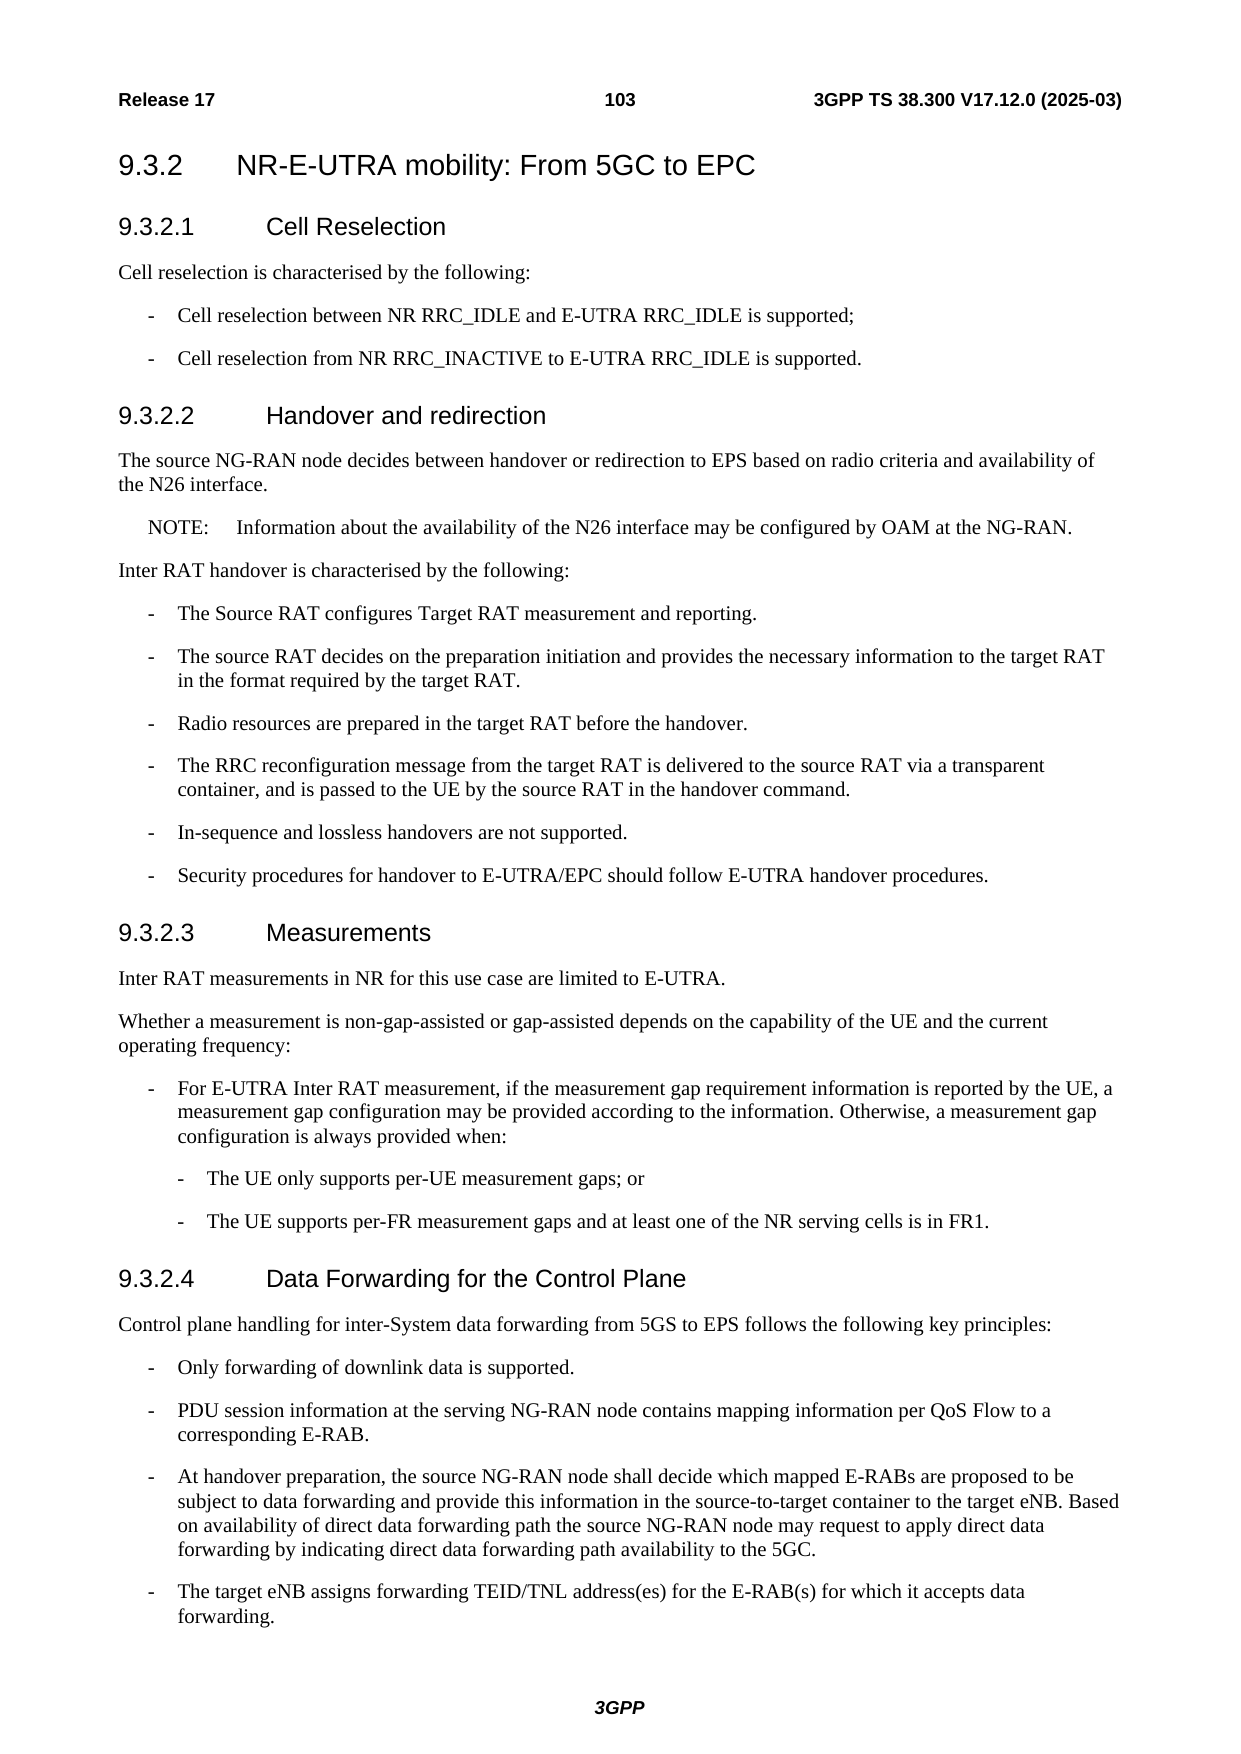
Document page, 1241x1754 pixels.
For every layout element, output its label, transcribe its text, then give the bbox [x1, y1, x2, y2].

subtitle 9.3.2.4 Data Forwarding for the Control Plane [118, 1264, 1122, 1293]
text - The UE supports per-FR measurement gaps and at least one of the NR serving cells is in FR1. [177, 1209, 1122, 1233]
text - For E-UTRA Inter RAT measurement, if the measurement gap requirement information is reported by the UE, a measurement gap configuration may be provided according to the information. Otherwise, a measurement gap configuration is always provided when: [148, 1075, 1122, 1148]
text - Security procedures for handover to E-UTRA/EPC should follow E-UTRA handover procedures. [148, 863, 1122, 887]
text - In-sequence and lossless handovers are not supported. [148, 820, 1122, 844]
text - PDU session information at the serving NG-RAN node contains mapping information per QoS Flow to a corresponding E-RAB. [148, 1398, 1122, 1446]
subtitle 9.3.2.2 Handover and redirection [118, 401, 1122, 429]
text - The RRC reconfiguration message from the target RAT is delivered to the source RAT via a transparent container, and is passed to the UE by the source RAT in the handover command. [148, 753, 1122, 801]
text - Only forwarding of downlink data is supported. [148, 1355, 1122, 1379]
text Inter RAT measurements in NR for this use case are limited to E-UTRA. [118, 966, 1122, 990]
text Inter RAT handover is characterised by the following: [118, 558, 1122, 582]
text - The source RAT decides on the preparation initiation and provides the necessary information to the target RAT in the format required by the target RAT. [148, 643, 1122, 692]
text - Cell reselection between NR RRC_IDLE and E-UTRA RRC_IDLE is supported; [148, 303, 1122, 327]
text - At handover preparation, the source NG-RAN node shall decide which mapped E-RABs are proposed to be subject to data forwarding and provide this information in the source-to-target container to the target eNB. Based on availability of direct data forwarding path the source NG-RAN node may request to apply direct data forwarding by indicating direct data forwarding path availability to the 5GC. [148, 1464, 1122, 1561]
text Whether a measurement is non-gap-assisted or gap-assisted depends on the capability of the UE and the current operating frequency: [118, 1008, 1122, 1057]
text The source NG-RAN node decides between handover or redirection to EPS based on radio criteria and availability of the N26 interface. [118, 448, 1122, 496]
text Control plane handling for inter-System data forwarding from 5GS to EPS follows the following key principles: [118, 1312, 1122, 1336]
text - The Source RAT configures Target RAT measurement and reporting. [148, 601, 1122, 625]
subtitle 9.3.2.1 Cell Reselection [118, 212, 1122, 241]
text NOTE: Information about the availability of the N26 interface may be configured by OAM at the NG-RAN. [148, 515, 1122, 539]
text - The target eNB assigns forwarding TEID/TNL address(es) for the E-RAB(s) for which it accepts data forwarding. [148, 1579, 1122, 1628]
subtitle 9.3.2.3 Measurements [118, 918, 1122, 947]
text Cell reselection is characterised by the following: [118, 260, 1122, 284]
text - Radio resources are prepared in the target RAT before the handover. [148, 710, 1122, 734]
text - Cell reselection from NR RRC_INACTIVE to E-UTRA RRC_IDLE is supported. [148, 345, 1122, 369]
text - The UE only supports per-UE measurement gaps; or [177, 1166, 1122, 1190]
subtitle 9.3.2 NR-E-UTRA mobility: From 5GC to EPC [118, 147, 1122, 181]
